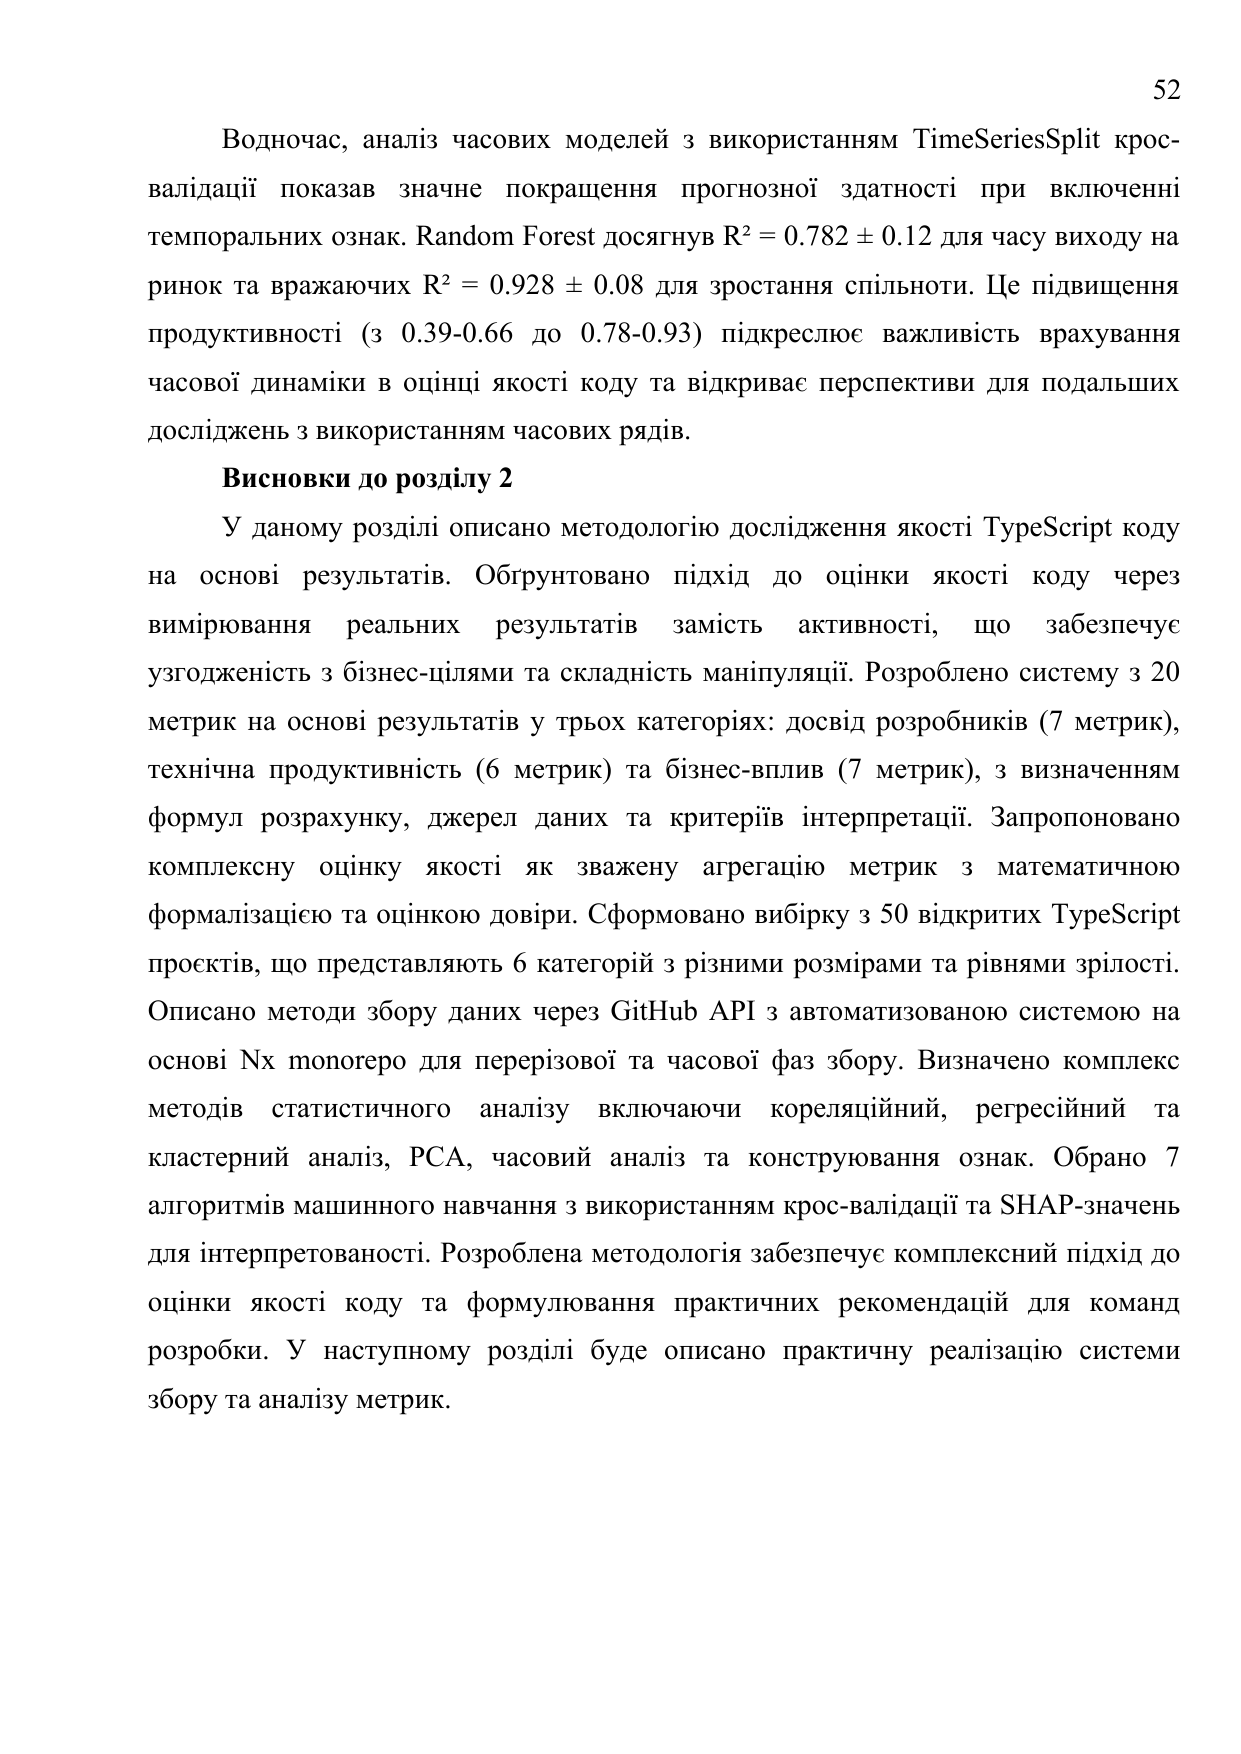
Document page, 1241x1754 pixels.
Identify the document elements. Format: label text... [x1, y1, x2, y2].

subtitle Висновки до розділу 2 [148, 462, 1181, 494]
text У даному розділі описано методологію дослідження якості TypeScript коду на основі результатів. Обґрунтовано підхід до оцінки якості коду через вимірювання реальних результатів замість активності, що забезпечує узгодженість з бізнес-цілями та складність маніпуляції. Розроблено систему з 20 метрик на основі результатів у трьох категоріях: досвід розробників (7 метрик), технічна продуктивність (6 метрик) та бізнес-вплив (7 метрик), з визначенням формул розрахунку, джерел даних та критеріїв інтерпретації. Запропоновано комплексну оцінку якості як зважену агрегацію метрик з математичною формалізацією та оцінкою довіри. Сформовано вибірку з 50 відкритих TypeScript проєктів, що представляють 6 категорій з різними розмірами та рівнями зрілості. Описано методи збору даних через GitHub API з автоматизованою системою на основі Nx monorepo для перерізової та часової фаз збору. Визначено комплекс методів статистичного аналізу включаючи кореляційний, регресійний та кластерний аналіз, PCA, часовий аналіз та конструювання ознак. Обрано 7 алгоритмів машинного навчання з використанням крос-валідації та SHAP-значень для інтерпретованості. Розроблена методологія забезпечує комплексний підхід до оцінки якості коду та формулювання практичних рекомендацій для команд розробки. У наступному розділі буде описано практичну реалізацію системи збору та аналізу метрик. [148, 510, 1181, 1414]
text Водночас, аналіз часових моделей з використанням TimeSeriesSplit крос-валідації показав значне покращення прогнозної здатності при включенні темпоральних ознак. Random Forest досягнув R² = 0.782 ± 0.12 для часу виходу на ринок та вражаючих R² = 0.928 ± 0.08 для зростання спільноти. Це підвищення продуктивності (з 0.39-0.66 до 0.78-0.93) підкреслює важливість врахування часової динаміки в оцінці якості коду та відкриває перспективи для подальших досліджень з використанням часових рядів. [148, 123, 1181, 446]
